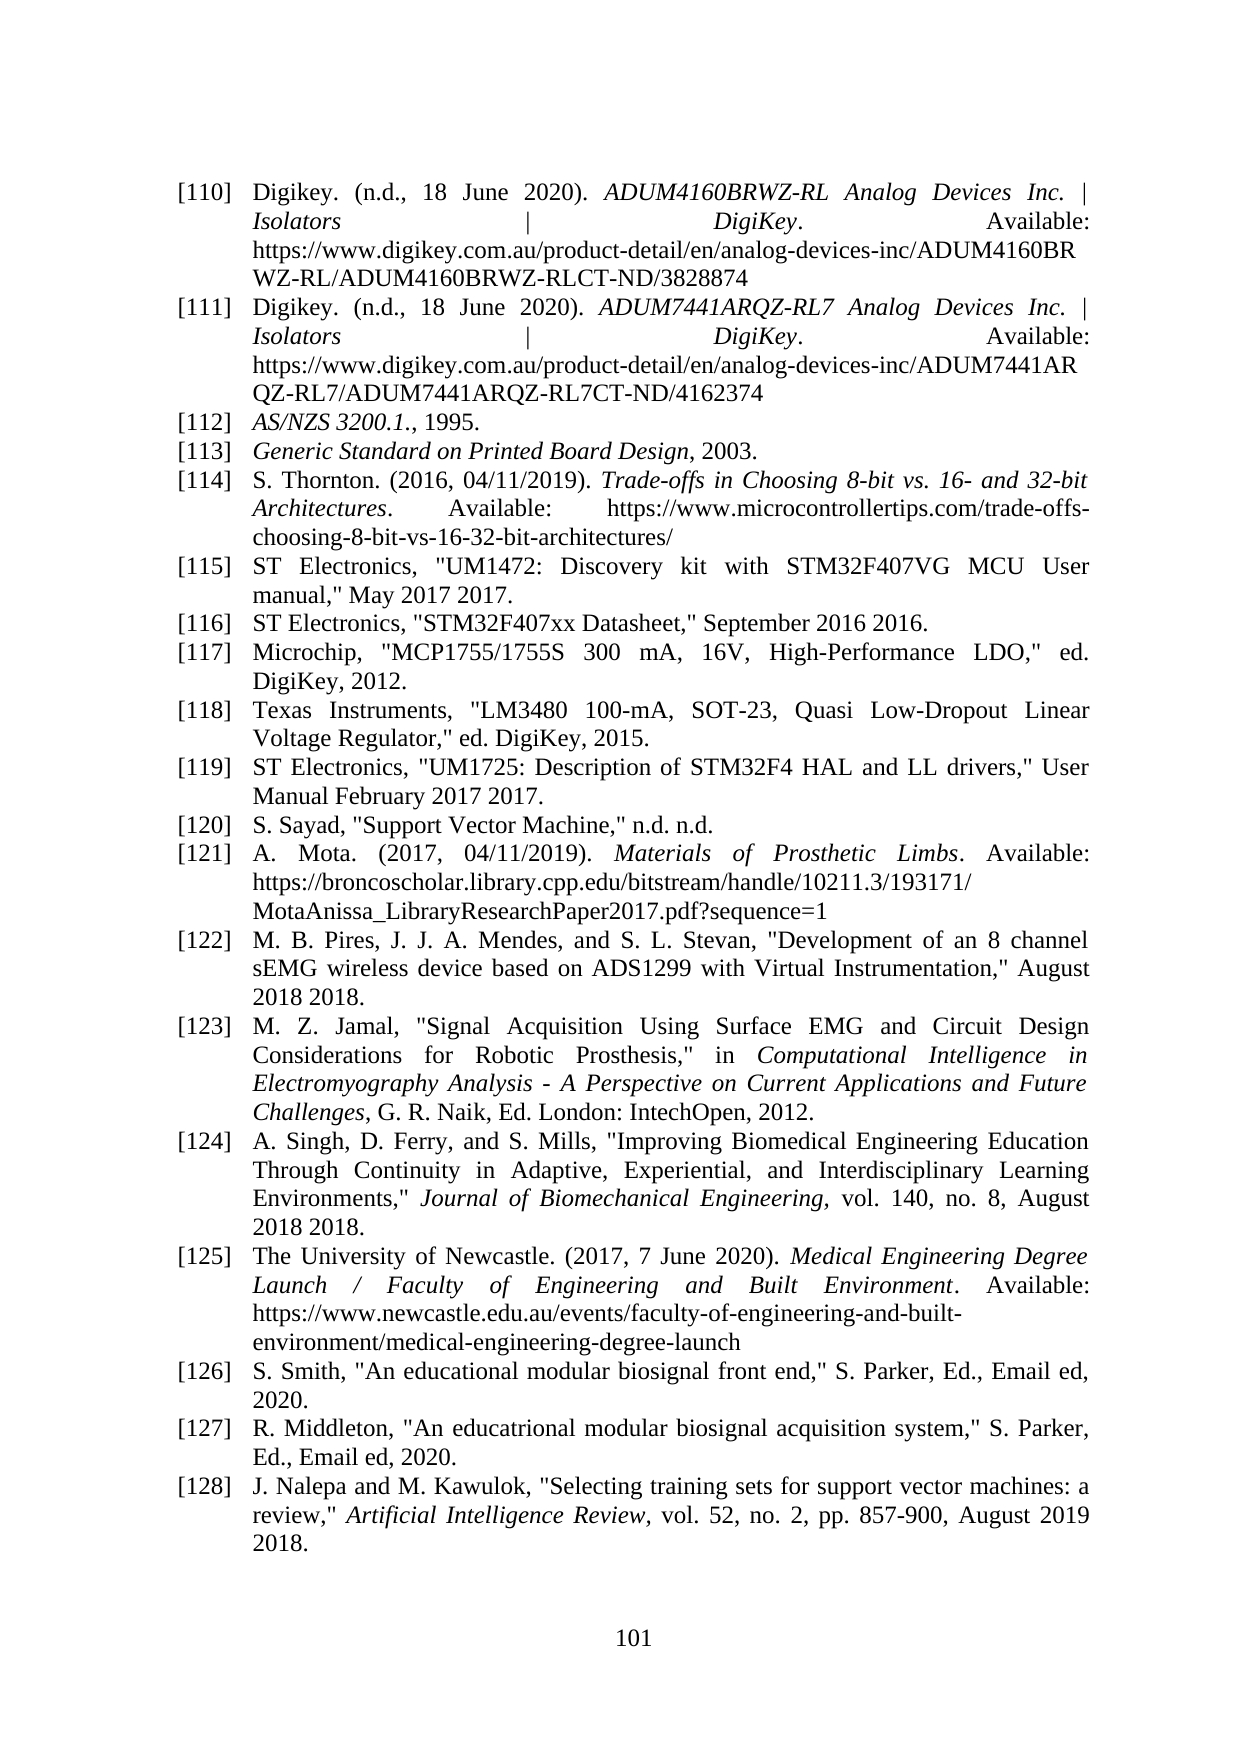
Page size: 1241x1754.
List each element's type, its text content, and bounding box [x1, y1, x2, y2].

text [122] M. B. Pires, J. J. A. Mendes, and S. L. Stevan, "Development of an 8 channel sEMG wireless device based on ADS1299 with Virtual Instrumentation," August 2018 2018. [177, 925, 1090, 1011]
text [118] Texas Instruments, "LM3480 100-mA, SOT-23, Quasi Low-Dropout Linear Voltage Regulator," ed. DigiKey, 2015. [177, 695, 1090, 752]
text [126] S. Smith, "An educational modular biosignal front end," S. Parker, Ed., Email ed, 2020. [177, 1356, 1090, 1413]
text [123] M. Z. Jamal, "Signal Acquisition Using Surface EMG and Circuit Design Considerations for Robotic Prosthesis," in Computational Intelligence in Electromyography Analysis - A Perspective on Current Applications and Future Challenges, G. R. Naik, Ed. London: IntechOpen, 2012. [177, 1011, 1090, 1126]
text [113] Generic Standard on Printed Board Design, 2003. [177, 436, 1090, 465]
text [120] S. Sayad, "Support Vector Machine," n.d. n.d. [177, 810, 1090, 838]
text [112] AS/NZS 3200.1., 1995. [177, 407, 1090, 436]
text [127] R. Middleton, "An educatrional modular biosignal acquisition system," S. Parker, Ed., Email ed, 2020. [177, 1413, 1090, 1471]
text [117] Microchip, "MCP1755/1755S 300 mA, 16V, High-Performance LDO," ed. DigiKey, 2012. [177, 637, 1090, 695]
text [121] A. Mota. (2017, 04/11/2019). Materials of Prosthetic Limbs. Available: https://broncoscholar.library.cpp.edu/bitstream/handle/10211.3/193171/MotaAnissa_LibraryResearchPaper2017.pdf?sequence=1 [177, 838, 1090, 925]
text [124] A. Singh, D. Ferry, and S. Mills, "Improving Biomedical Engineering Education Through Continuity in Adaptive, Experiential, and Interdisciplinary Learning Environments," Journal of Biomechanical Engineering, vol. 140, no. 8, August 2018 2018. [177, 1126, 1090, 1241]
text [115] ST Electronics, "UM1472: Discovery kit with STM32F407VG MCU User manual," May 2017 2017. [177, 551, 1090, 608]
text [114] S. Thornton. (2016, 04/11/2019). Trade-offs in Choosing 8-bit vs. 16- and 32-bit Architectures. Available: https://www.microcontrollertips.com/trade-offs-choosing-8-bit-vs-16-32-bit-architectures/ [177, 465, 1090, 551]
text [125] The University of Newcastle. (2017, 7 June 2020). Medical Engineering Degree Launch / Faculty of Engineering and Built Environment. Available: https://www.newcastle.edu.au/events/faculty-of-engineering-and-built-environment/medical-engineering-degree-launch [177, 1241, 1090, 1356]
text [116] ST Electronics, "STM32F407xx Datasheet," September 2016 2016. [177, 608, 1090, 637]
text [110] Digikey. (n.d., 18 June 2020). ADUM4160BRWZ-RL Analog Devices Inc. | Isolators | DigiKey. Available: https://www.digikey.com.au/product-detail/en/analog-devices-inc/ADUM4160BRWZ-RL/ADUM4160BRWZ-RLCT-ND/3828874 [177, 177, 1090, 292]
text [119] ST Electronics, "UM1725: Description of STM32F4 HAL and LL drivers," User Manual February 2017 2017. [177, 752, 1090, 810]
text [128] J. Nalepa and M. Kawulok, "Selecting training sets for support vector machines: a review," Artificial Intelligence Review, vol. 52, no. 2, pp. 857-900, August 2019 2018. [177, 1471, 1090, 1557]
text [111] Digikey. (n.d., 18 June 2020). ADUM7441ARQZ-RL7 Analog Devices Inc. | Isolators | DigiKey. Available: https://www.digikey.com.au/product-detail/en/analog-devices-inc/ADUM7441ARQZ-RL7/ADUM7441ARQZ-RL7CT-ND/4162374 [177, 292, 1090, 407]
